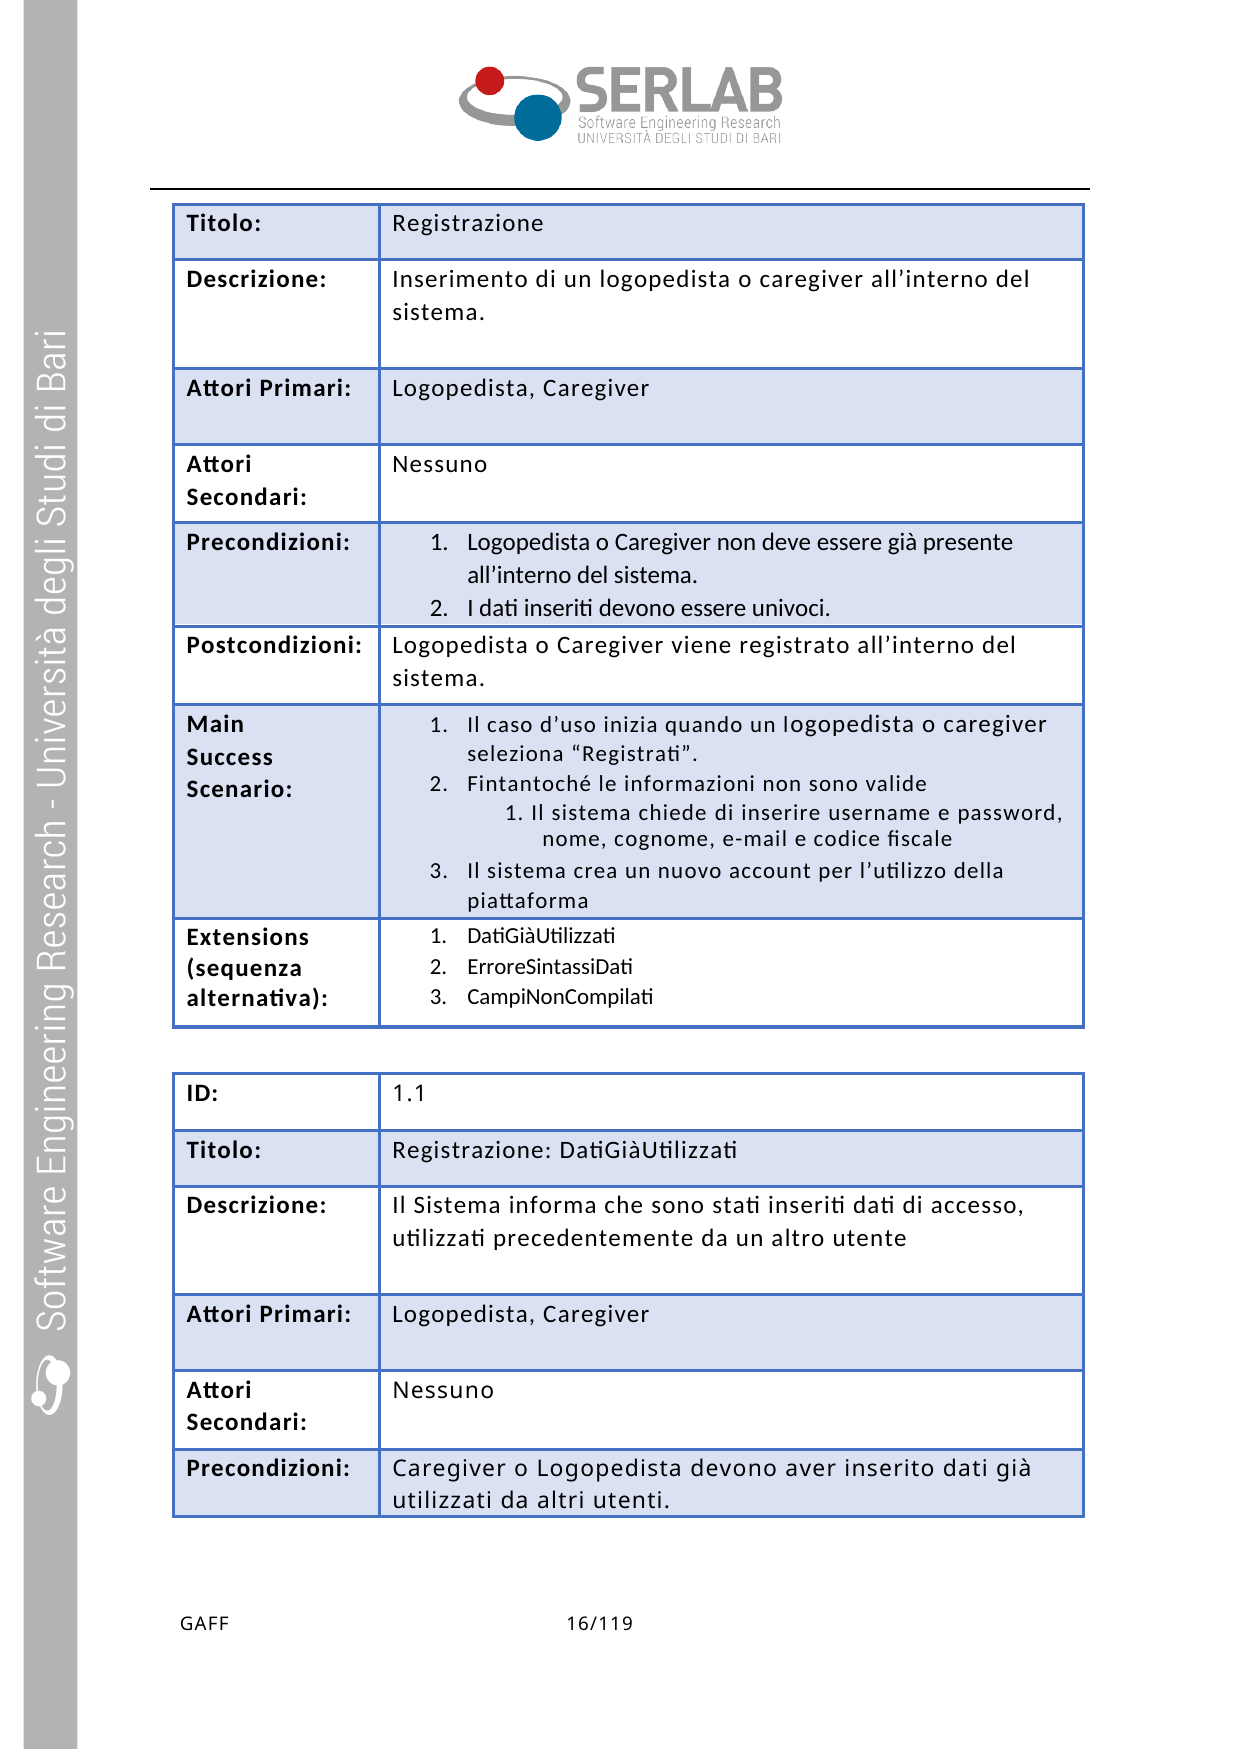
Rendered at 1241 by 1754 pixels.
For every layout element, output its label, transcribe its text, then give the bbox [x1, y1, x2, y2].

table_cell Logopedista, Caregiver [381, 1296, 1082, 1369]
picture [455, 65, 785, 145]
table_cell Descrizione: [175, 261, 378, 367]
table_cell Precondizioni: [175, 524, 378, 624]
table_cell Attori Primari: [175, 1296, 378, 1369]
table_cell Attori Secondari: [175, 1372, 378, 1447]
table_cell Extensions (sequenza alternativa): [175, 920, 378, 1025]
table_cell Registrazione [381, 206, 1082, 258]
table_cell Precondizioni: [175, 1451, 378, 1515]
table_cell Logopedista o Caregiver viene registrato all’interno del sistema. [381, 628, 1082, 703]
table_cell Titolo: [175, 1132, 378, 1185]
table_cell Postcondizioni: [175, 628, 378, 703]
table_cell Il Sistema informa che sono stati inseriti dati di accesso, utilizzati precedentemente da un altro utente [381, 1188, 1082, 1293]
table_cell Titolo: [175, 206, 378, 258]
table_cell Nessuno [381, 446, 1082, 521]
table_cell Inserimento di un logopedista o caregiver all’interno del sistema. [381, 261, 1082, 367]
table_cell DatiGiàUtilizzati ErroreSintassiDati CampiNonCompilati [381, 920, 1082, 1025]
table_cell Registrazione: DatiGiàUtilizzati [381, 1132, 1082, 1185]
table_cell Attori Primari: [175, 370, 378, 443]
picture [23, 0, 78, 1749]
table_header ID: [175, 1075, 378, 1129]
table_cell Nessuno [381, 1372, 1082, 1447]
table_cell Descrizione: [175, 1188, 378, 1293]
table_cell Attori Secondari: [175, 446, 378, 521]
table_header 1.1 [381, 1075, 1082, 1129]
table_cell Caregiver o Logopedista devono aver inserito dati già utilizzati da altri utenti. [381, 1451, 1082, 1515]
table_cell Logopedista o Caregiver non deve essere già presente all’interno del sistema. I dati inseriti devono essere univoci. [381, 524, 1082, 624]
table_cell Main Success Scenario: [175, 706, 378, 917]
table_cell Logopedista, Caregiver [381, 370, 1082, 443]
table_cell Il caso d’uso inizia quando un logopedista o caregiver seleziona “Registrati”. Fintantoché le informazioni non sono valide 1. Il sistema chiede di inserire username e password, nome, cognome, e-mail e codice fiscale Il sistema crea un nuovo account per l’utilizzo della piattaforma [381, 706, 1082, 917]
